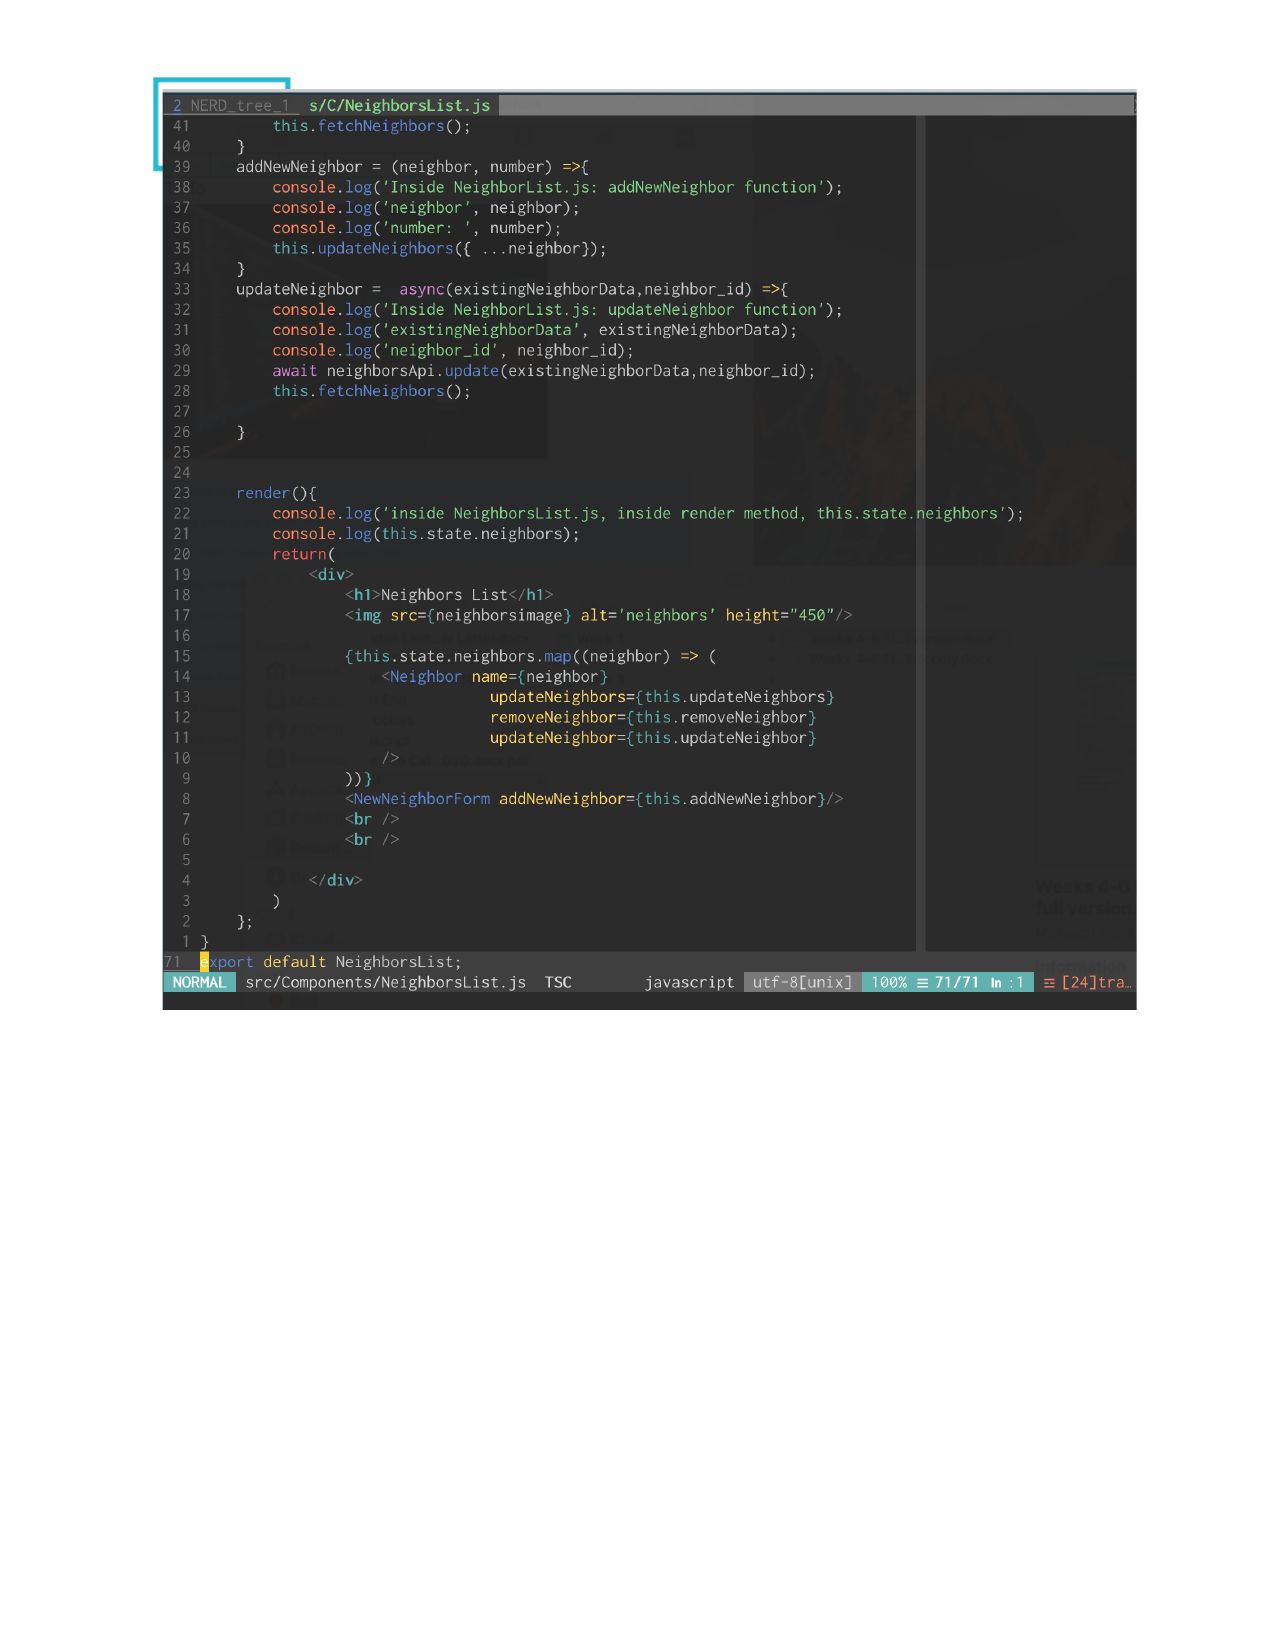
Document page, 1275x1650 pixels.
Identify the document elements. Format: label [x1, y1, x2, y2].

picture [150, 75, 1137, 1010]
